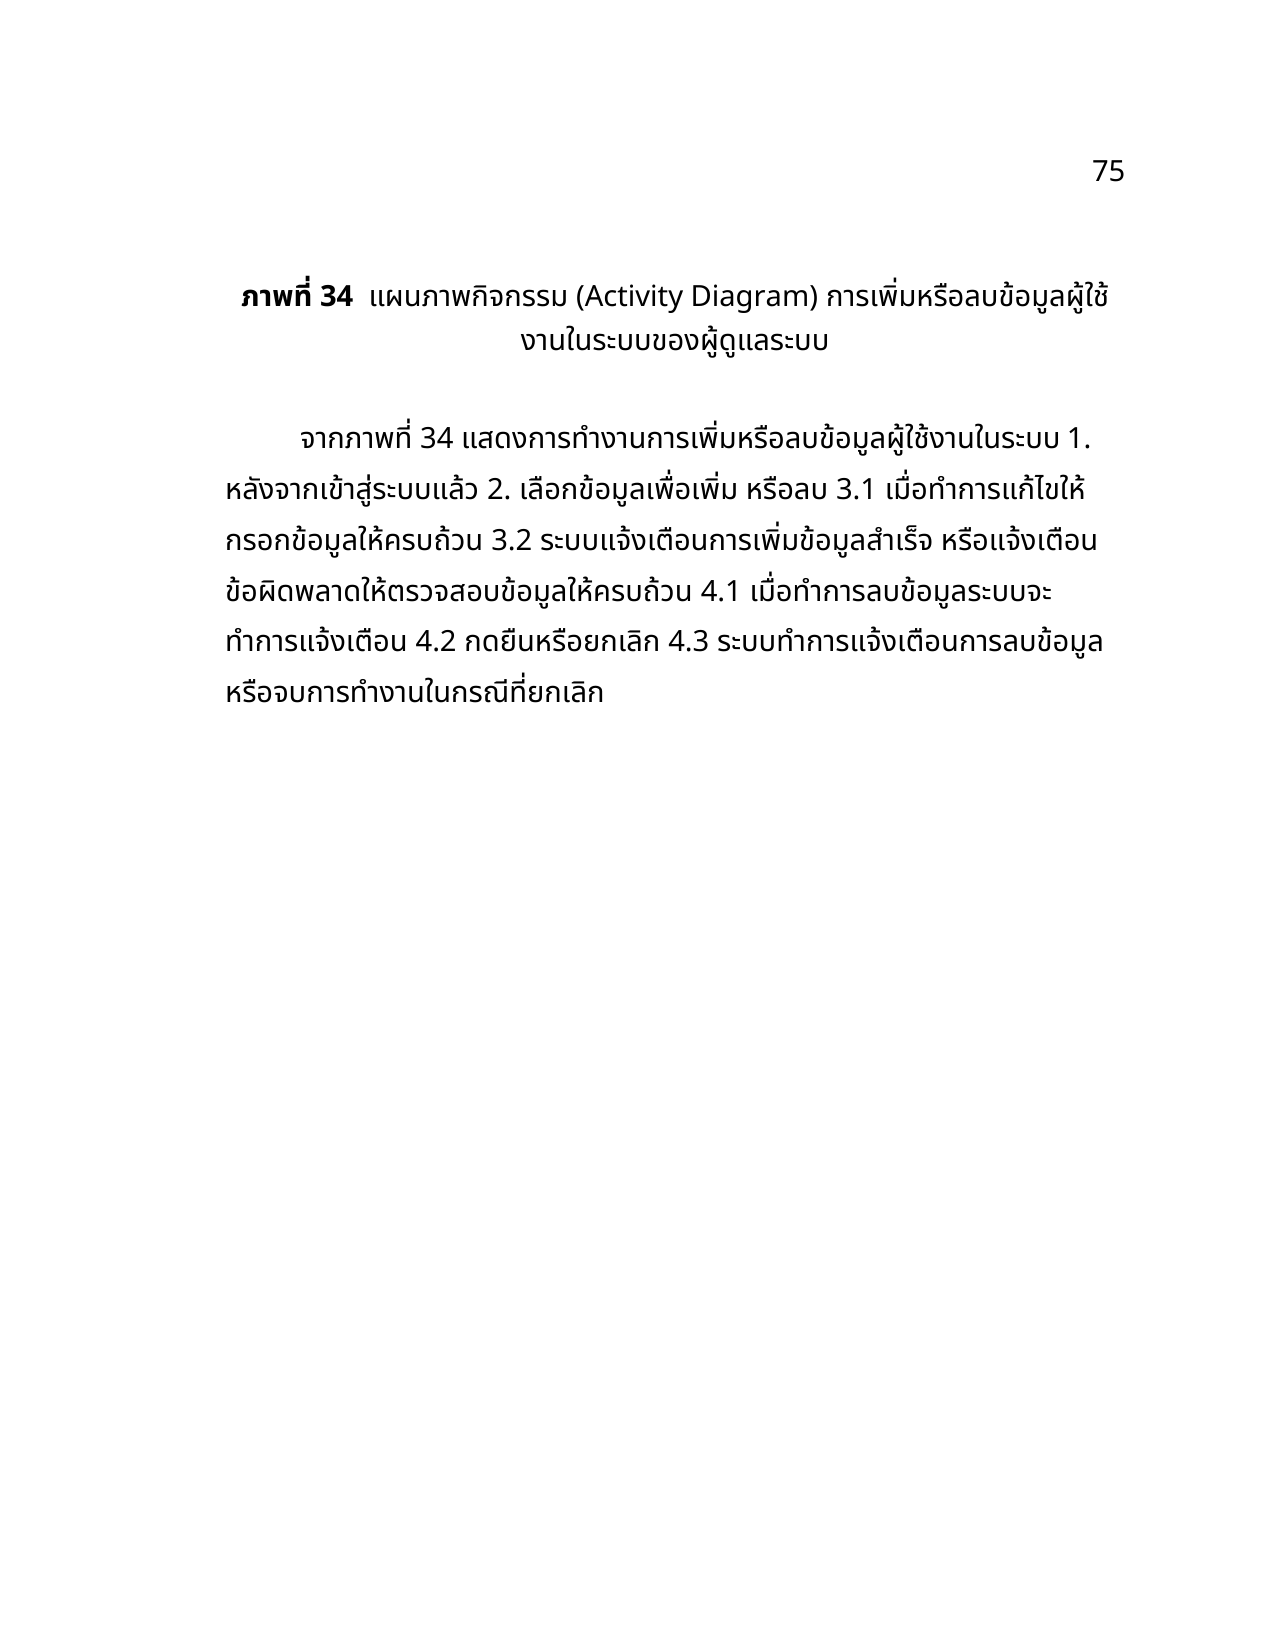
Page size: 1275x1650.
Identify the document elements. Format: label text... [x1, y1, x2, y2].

text ภาพที่ 34 แผนภาพกิจกรรม (Activity Diagram) การเพิ่มหรือลบข้อมูลผู้ใช้งานในระบบของผู้ดูแลระบบ [225, 275, 1125, 363]
text จากภาพที่ 34 แสดงการทำงานการเพิ่มหรือลบข้อมูลผู้ใช้งานในระบบ1. หลังจากเข้าสู่ระบบแล้ว 2. เลือกข้อมูลเพื่อเพิ่ม หรือลบ 3.1 เมื่อทำการแก้ไขให้กรอกข้อมูลให้ครบถ้วน 3.2 ระบบแจ้งเตือนการเพิ่มข้อมูลสำเร็จ หรือแจ้งเตือนข้อผิดพลาดให้ตรวจสอบข้อมูลให้ครบถ้วน 4.1 เมื่อทำการลบข้อมูลระบบจะทำการแจ้งเตือน 4.2 กดยืนหรือยกเลิก 4.3 ระบบทำการแจ้งเตือนการลบข้อมูลหรือจบการทำงานในกรณีที่ยกเลิก [225, 417, 1125, 716]
